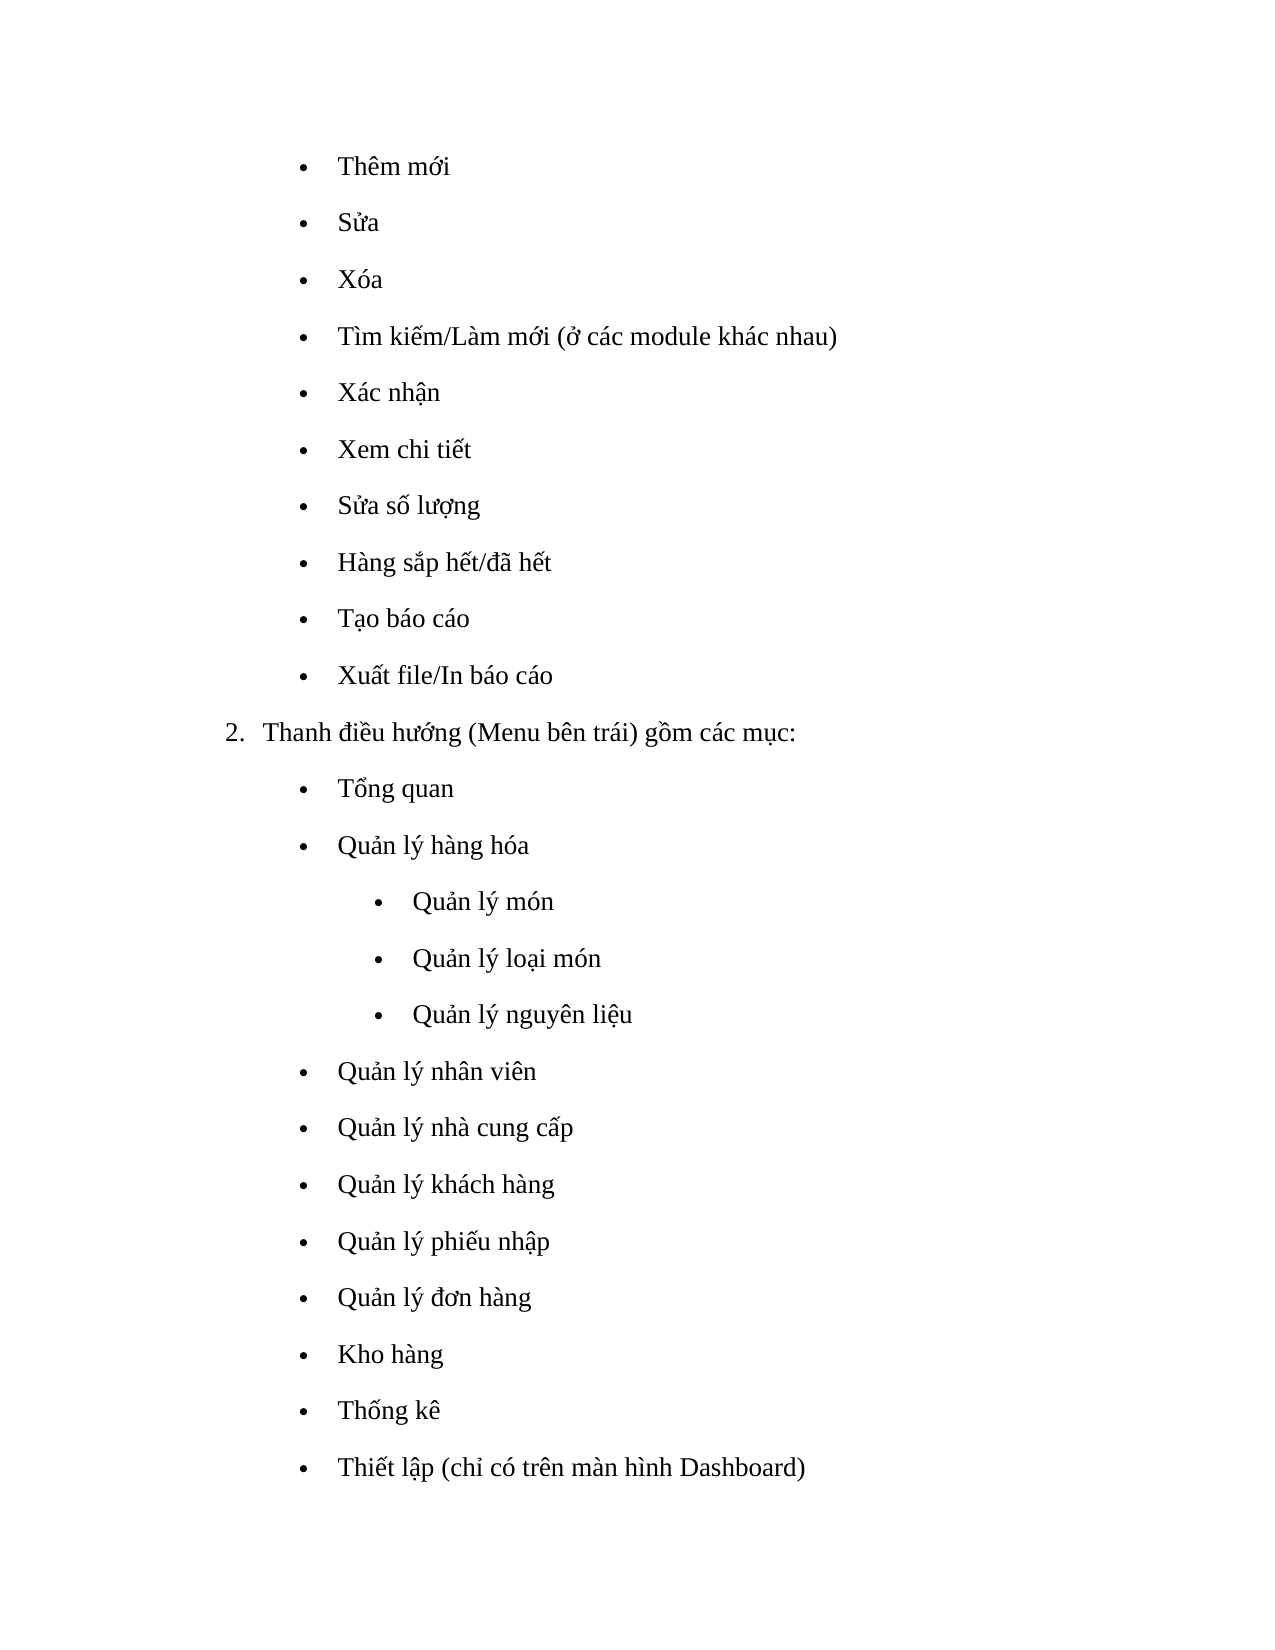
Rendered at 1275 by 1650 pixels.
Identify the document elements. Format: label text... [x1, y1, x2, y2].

list Xuất file/In báo cáo [300, 659, 1087, 690]
list Thêm mới [300, 150, 1087, 181]
list Quản lý nguyên liệu [375, 998, 1087, 1029]
list Tìm kiếm/Làm mới (ở các module khác nhau) [300, 320, 1087, 351]
list Quản lý nhà cung cấp [300, 1112, 1087, 1143]
list Thiết lập (chỉ có trên màn hình Dashboard) [300, 1451, 1087, 1482]
list Quản lý phiếu nhập [300, 1225, 1087, 1256]
list Thanh điều hướng (Menu bên trái) gồm các mục: [225, 716, 1087, 747]
list Tổng quan [300, 772, 1087, 803]
list Quản lý món [375, 885, 1087, 916]
list Quản lý hàng hóa [300, 829, 1087, 860]
list Kho hàng [300, 1338, 1087, 1369]
list Xem chi tiết [300, 433, 1087, 464]
list Xác nhận [300, 376, 1087, 407]
list Sửa số lượng [300, 489, 1087, 521]
list Quản lý đơn hàng [300, 1281, 1087, 1312]
list Sửa [300, 207, 1087, 238]
list Xóa [300, 263, 1087, 294]
list Quản lý nhân viên [300, 1055, 1087, 1086]
list Tạo báo cáo [300, 602, 1087, 634]
list Hàng sắp hết/đã hết [300, 546, 1087, 577]
list Quản lý loại món [375, 942, 1087, 973]
list Quản lý khách hàng [300, 1168, 1087, 1199]
list Thống kê [300, 1394, 1087, 1426]
